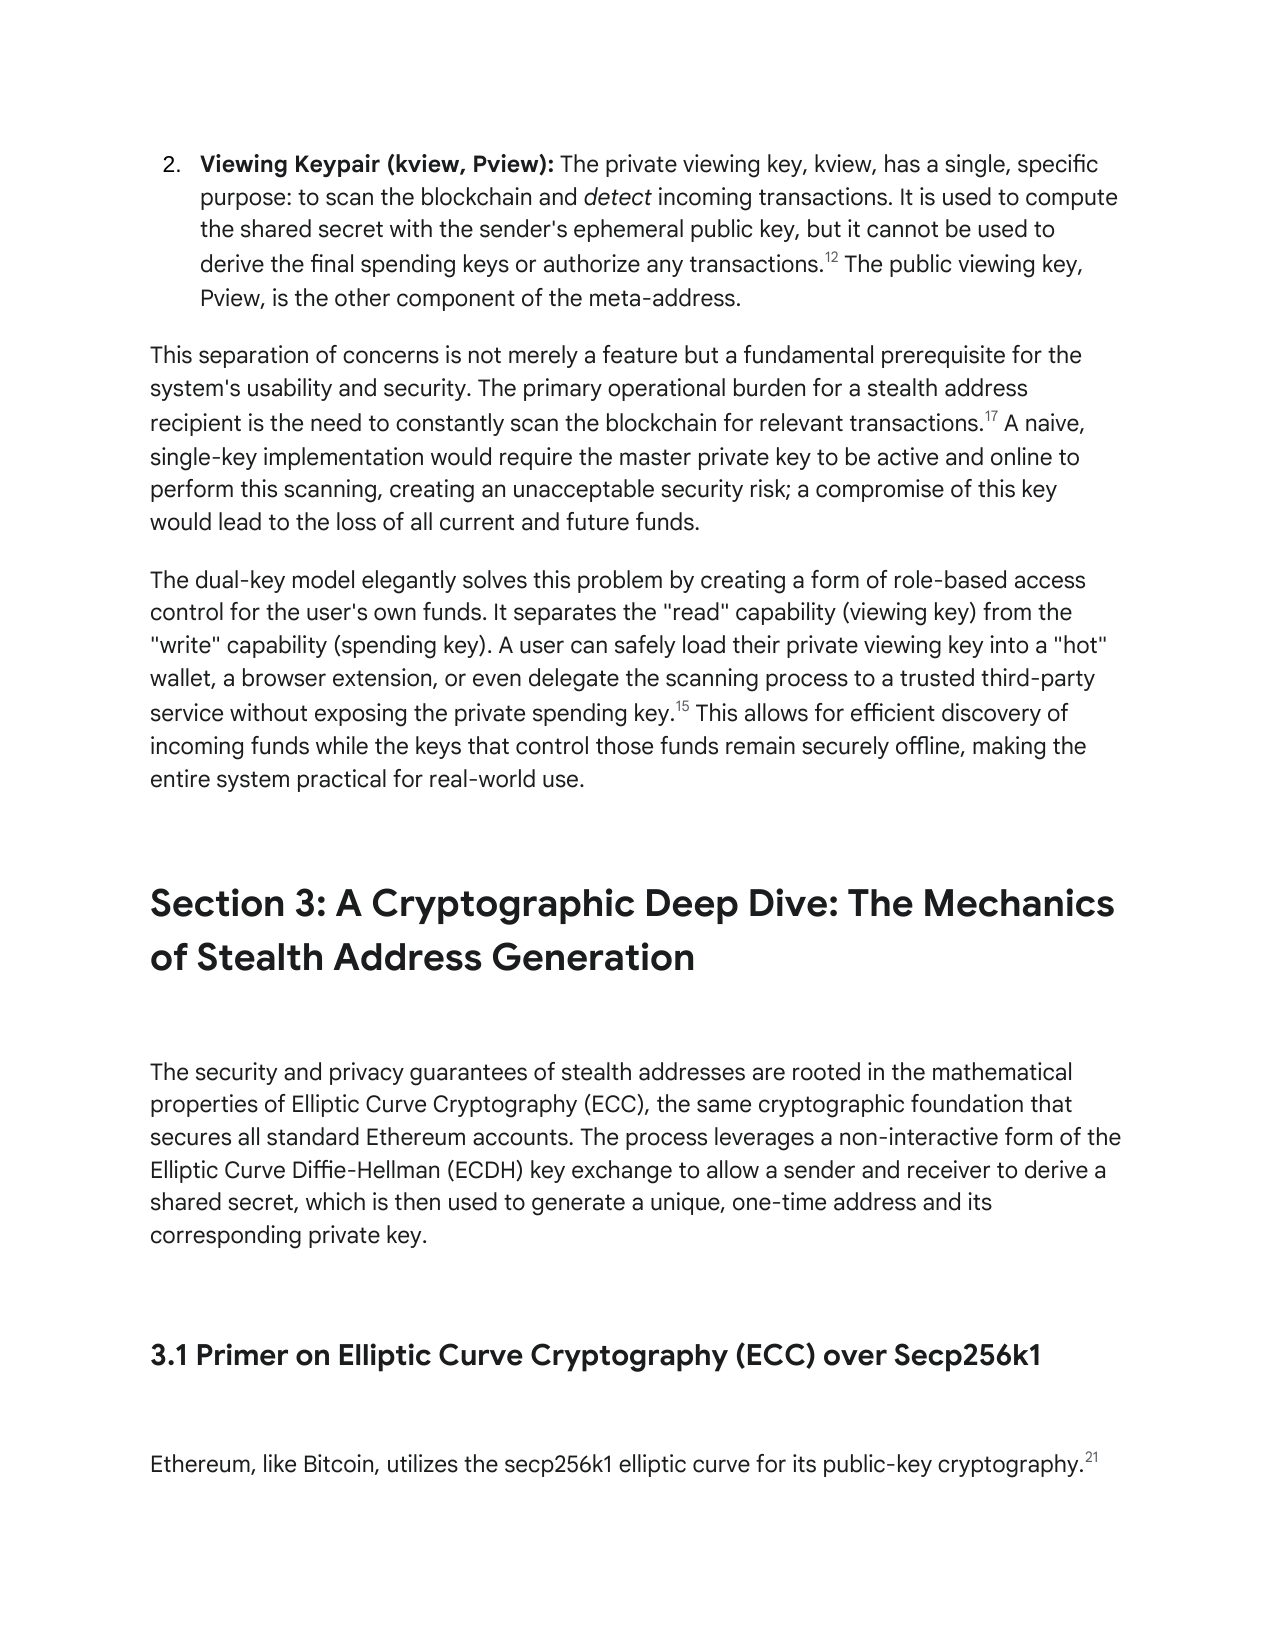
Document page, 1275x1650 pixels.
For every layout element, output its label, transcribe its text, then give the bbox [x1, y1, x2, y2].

text The dual-key model elegantly solves this problem by creating a form of role-based access control for the user's own funds. It separates the "read" capability (viewing key) from the "write" capability (spending key). A user can safely load their private viewing key into a "hot" wallet, a browser extension, or even delegate the scanning process to a trusted third-party service without exposing the private spending key.15 This allows for efficient discovery of incoming funds while the keys that control those funds remain securely offline, making the entire system practical for real-world use. [150, 566, 1125, 794]
subtitle 3.1 Primer on Elliptic Curve Cryptography (ECC) over Secp256k1 [150, 1337, 1125, 1373]
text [150, 1449, 1125, 1480]
subtitle Section 3: A Cryptographic Deep Dive: The Mechanics of Stealth Address Generation [150, 881, 1125, 981]
text The security and privacy guarantees of stealth addresses are rooted in the mathematical properties of Elliptic Curve Cryptography (ECC), the same cryptographic foundation that secures all standard Ethereum accounts. The process leverages a non-interactive form of the Elliptic Curve Diffie-Hellman (ECDH) key exchange to allow a sender and receiver to derive a shared secret, which is then used to generate a unique, one-time address and its corresponding private key. [150, 1058, 1125, 1250]
text This separation of concerns is not merely a feature but a fundamental prerequisite for the system's usability and security. The primary operational burden for a stealth address recipient is the need to constantly scan the blockchain for relevant transactions.17 A naive, single-key implementation would require the master private key to be active and online to perform this scanning, creating an unacceptable security risk; a compromise of this key would lead to the loss of all current and future funds. [150, 342, 1125, 537]
list Viewing Keypair (kview​, Pview​): The private viewing key, kview​, has a single, specific purpose: to scan the blockchain and detect incoming transactions. It is used to compute the shared secret with the sender's ephemeral public key, but it cannot be used to derive the final spending keys or authorize any transactions.12 The public viewing key, Pview​, is the other component of the meta-address. [162, 150, 1125, 313]
